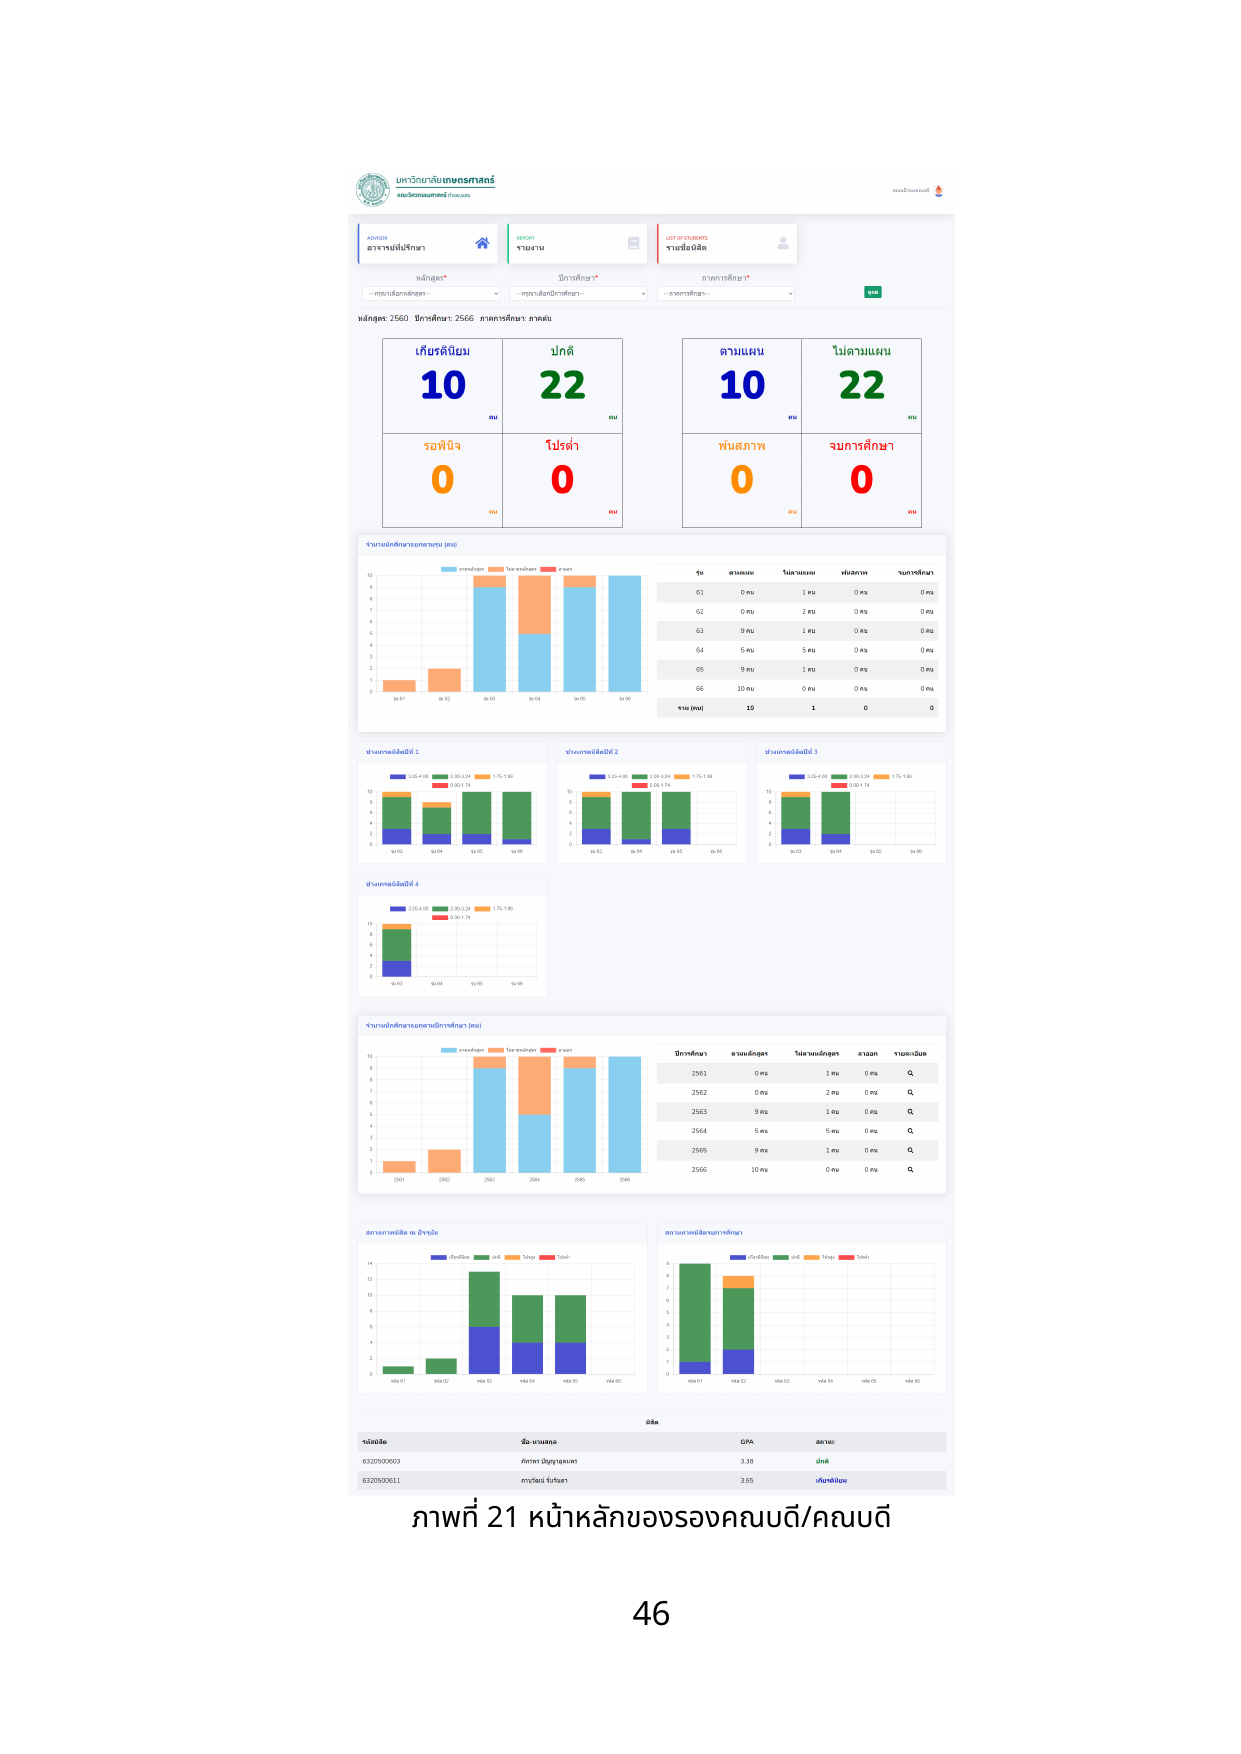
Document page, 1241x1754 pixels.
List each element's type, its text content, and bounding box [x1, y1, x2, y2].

picture [348, 167, 955, 1496]
list ภาพที่ 21 หน้าหลักของรองคณบดี/คณบดี [150, 1496, 1153, 1540]
